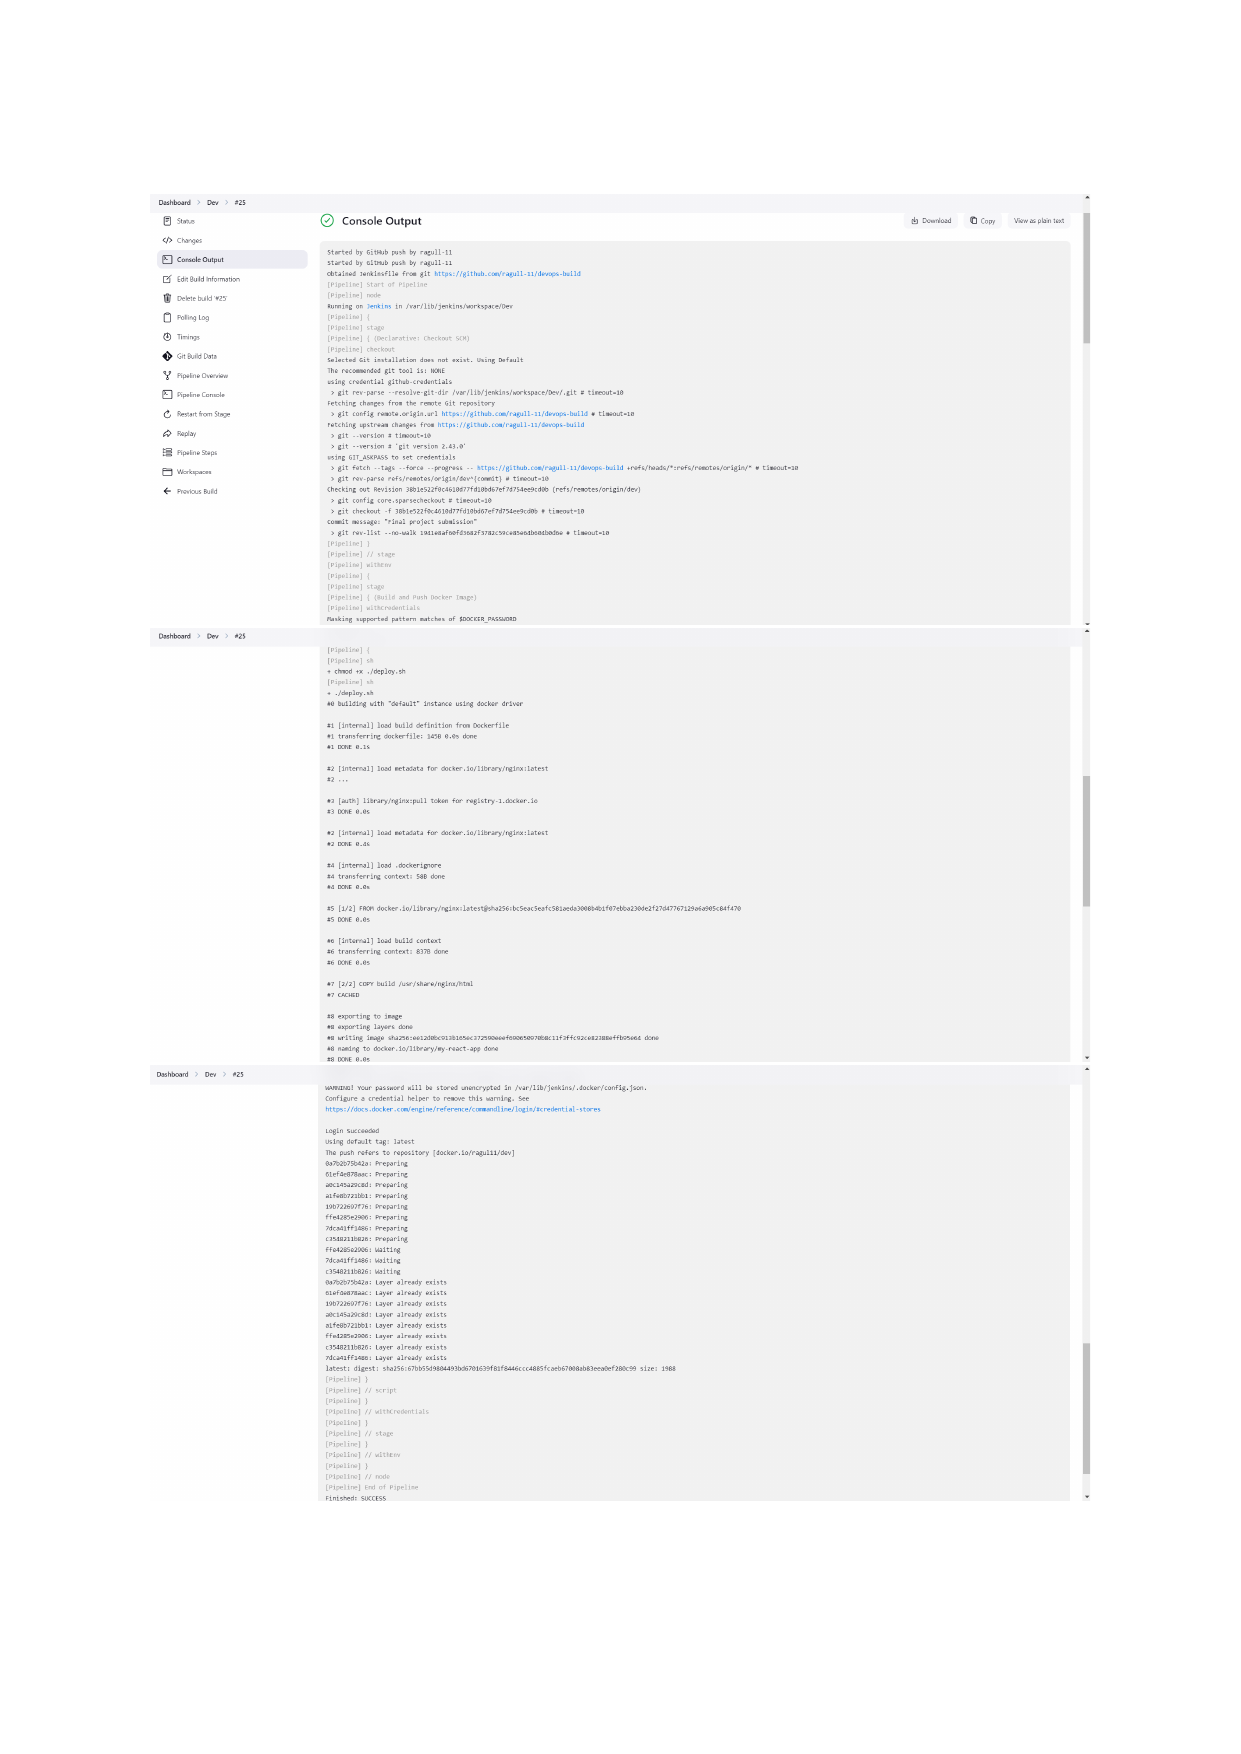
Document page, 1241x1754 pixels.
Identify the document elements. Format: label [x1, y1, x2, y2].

picture [150, 1065, 1091, 1501]
picture [150, 194, 1091, 625]
picture [150, 628, 1091, 1062]
